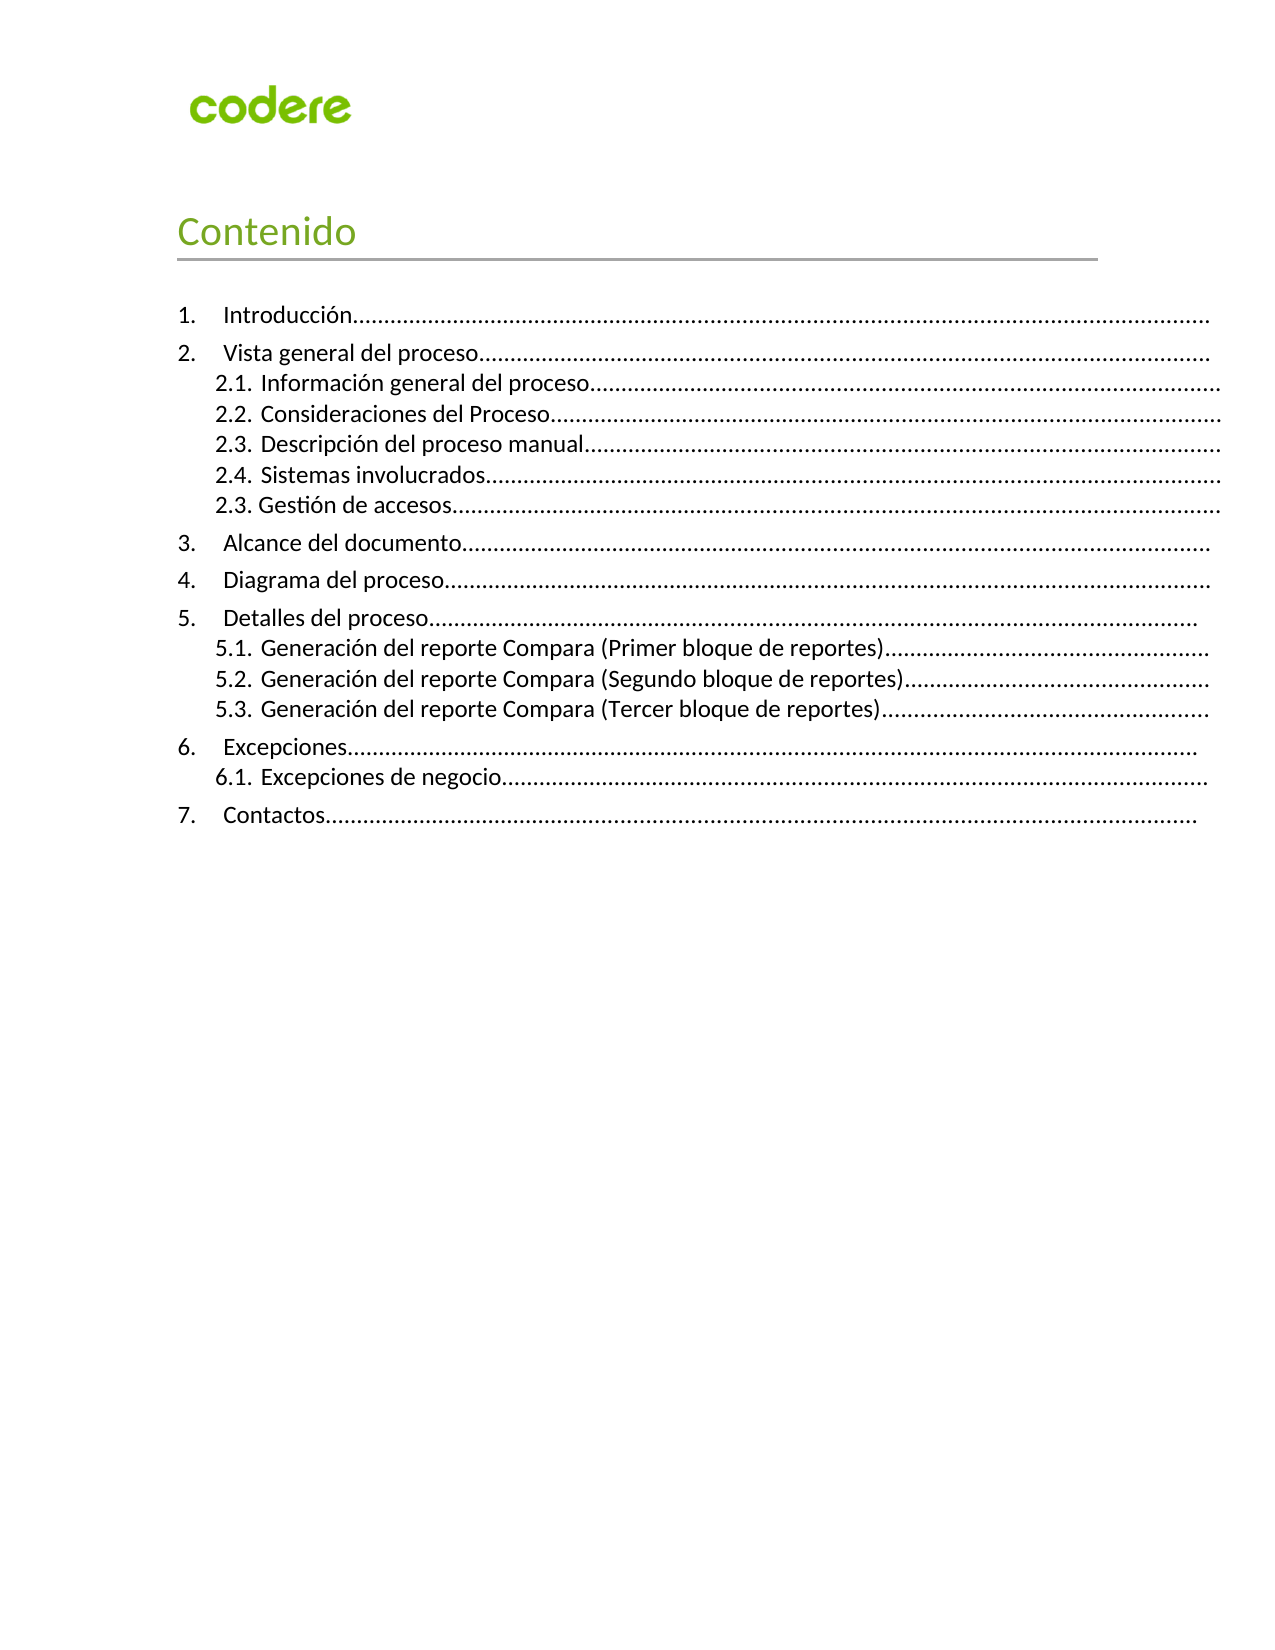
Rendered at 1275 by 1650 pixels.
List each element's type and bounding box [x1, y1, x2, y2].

picture [177, 73, 363, 134]
